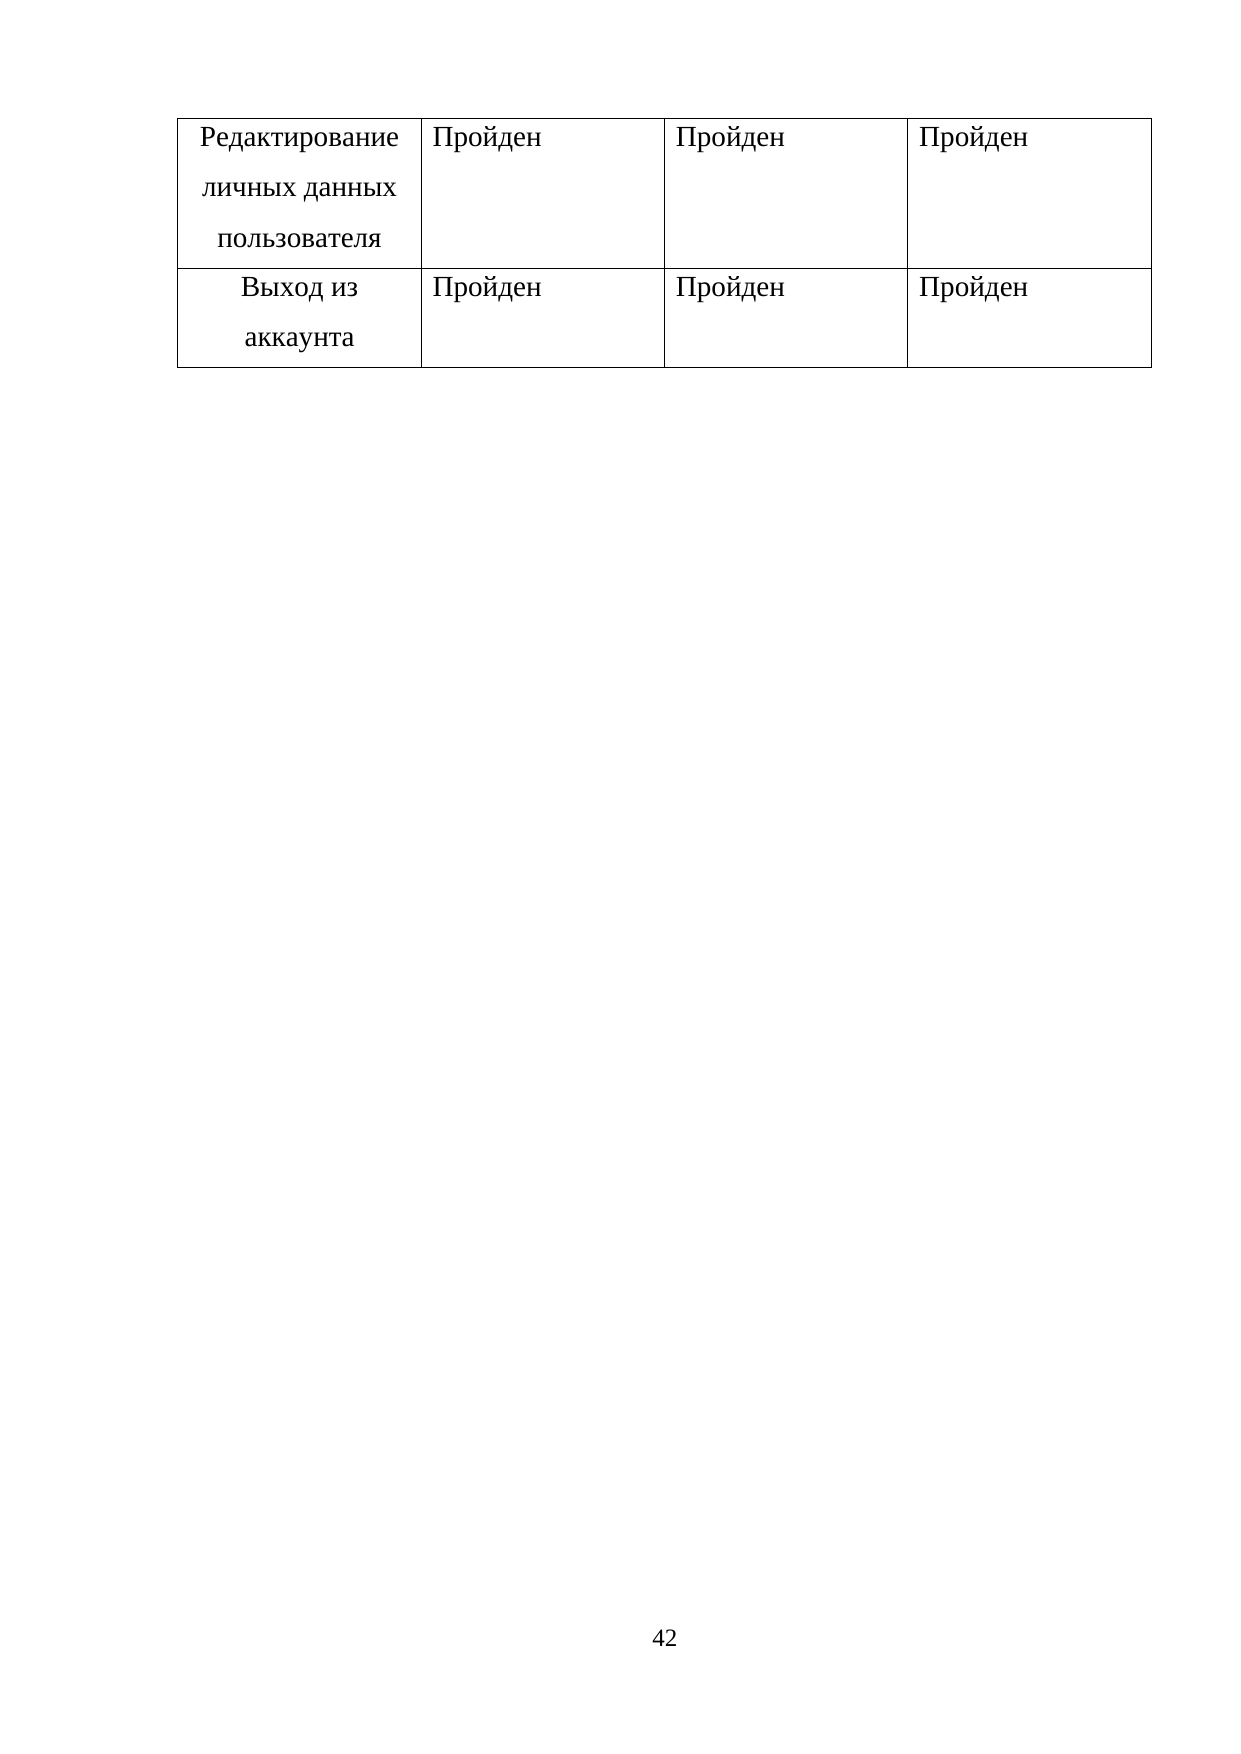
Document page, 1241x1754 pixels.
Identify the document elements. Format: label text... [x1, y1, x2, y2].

table_cell Пройден [422, 269, 664, 367]
table_cell Выход из аккаунта [178, 269, 421, 367]
table_cell Пройден [908, 119, 1151, 268]
table_cell Пройден [665, 269, 907, 367]
table_cell Пройден [422, 119, 664, 268]
table_cell Редактирование личных данных пользователя [178, 119, 421, 268]
table_cell Пройден [665, 119, 907, 268]
table_cell Пройден [908, 269, 1151, 367]
